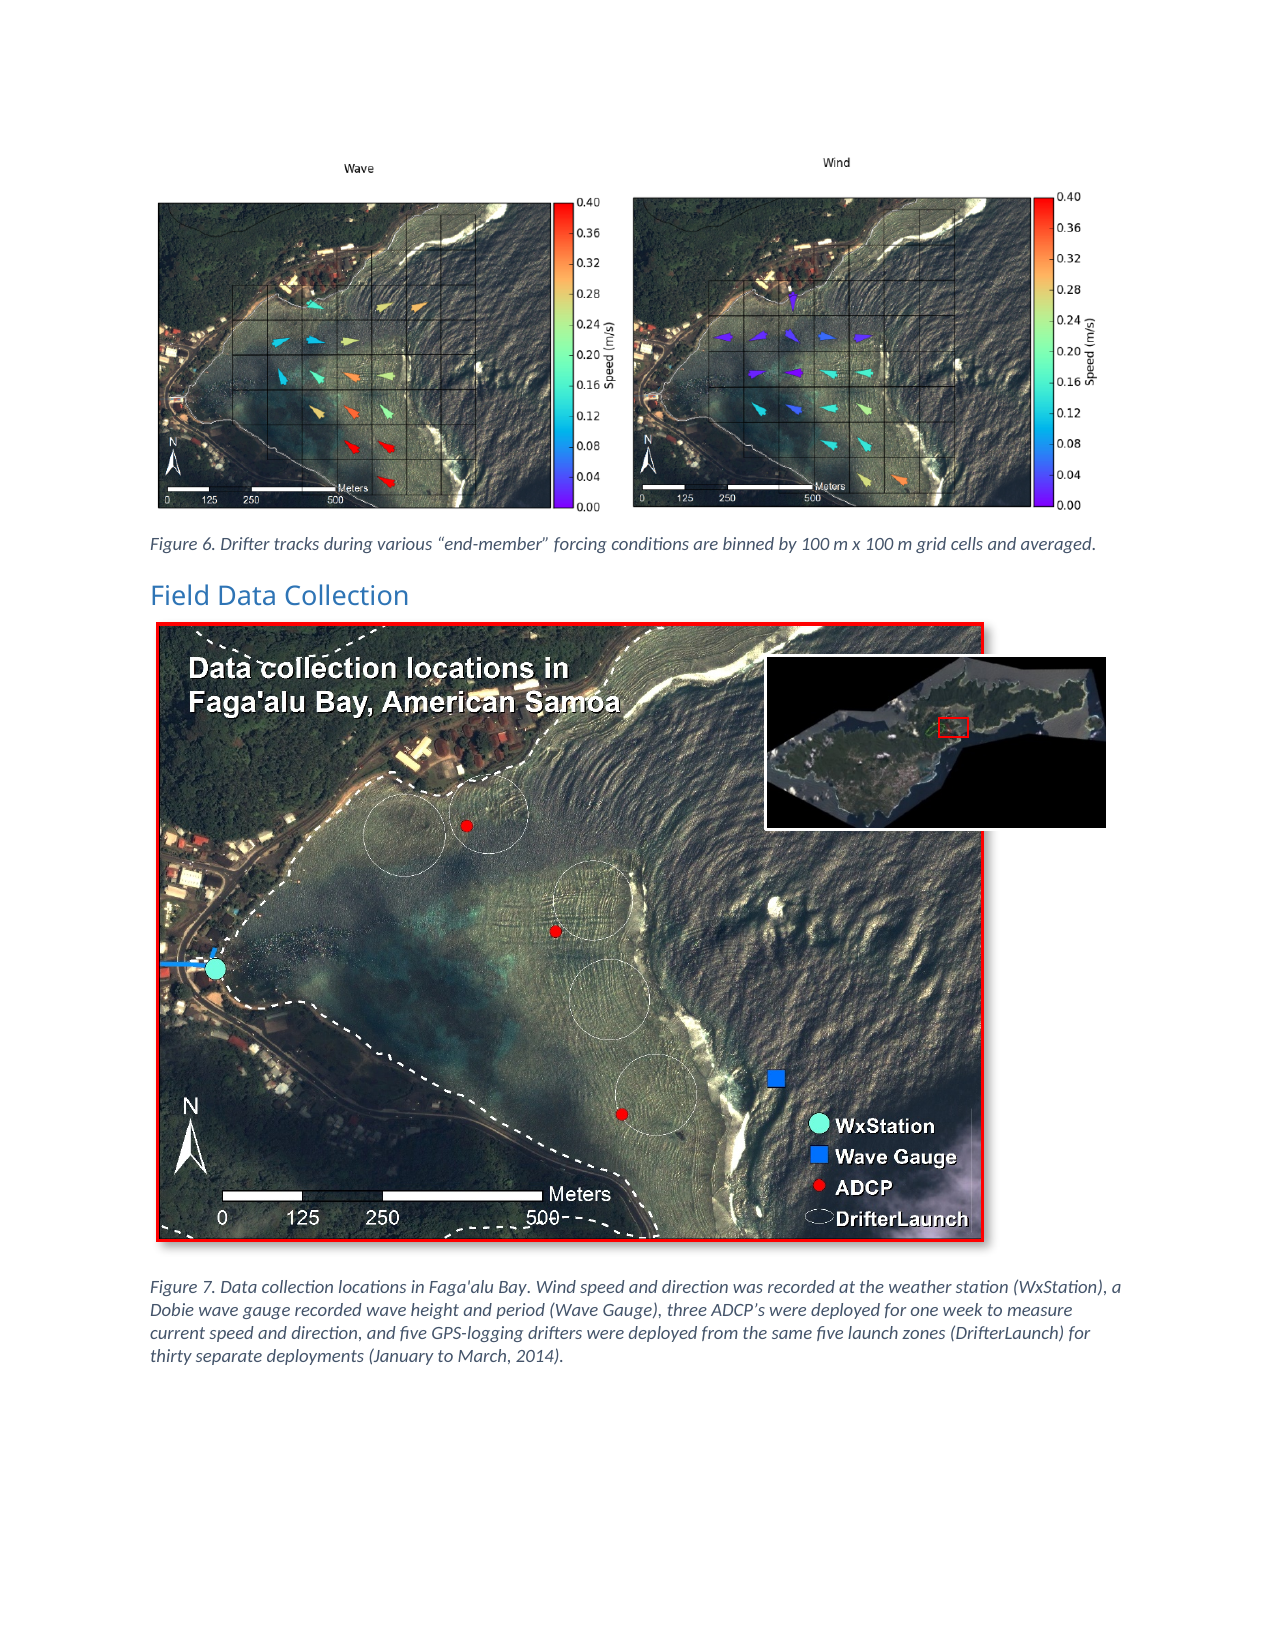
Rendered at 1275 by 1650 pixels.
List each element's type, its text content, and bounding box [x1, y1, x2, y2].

picture [767, 657, 1106, 828]
picture [159, 626, 981, 1239]
picture [150, 150, 1107, 514]
subtitle Field Data Collection [150, 576, 1125, 613]
